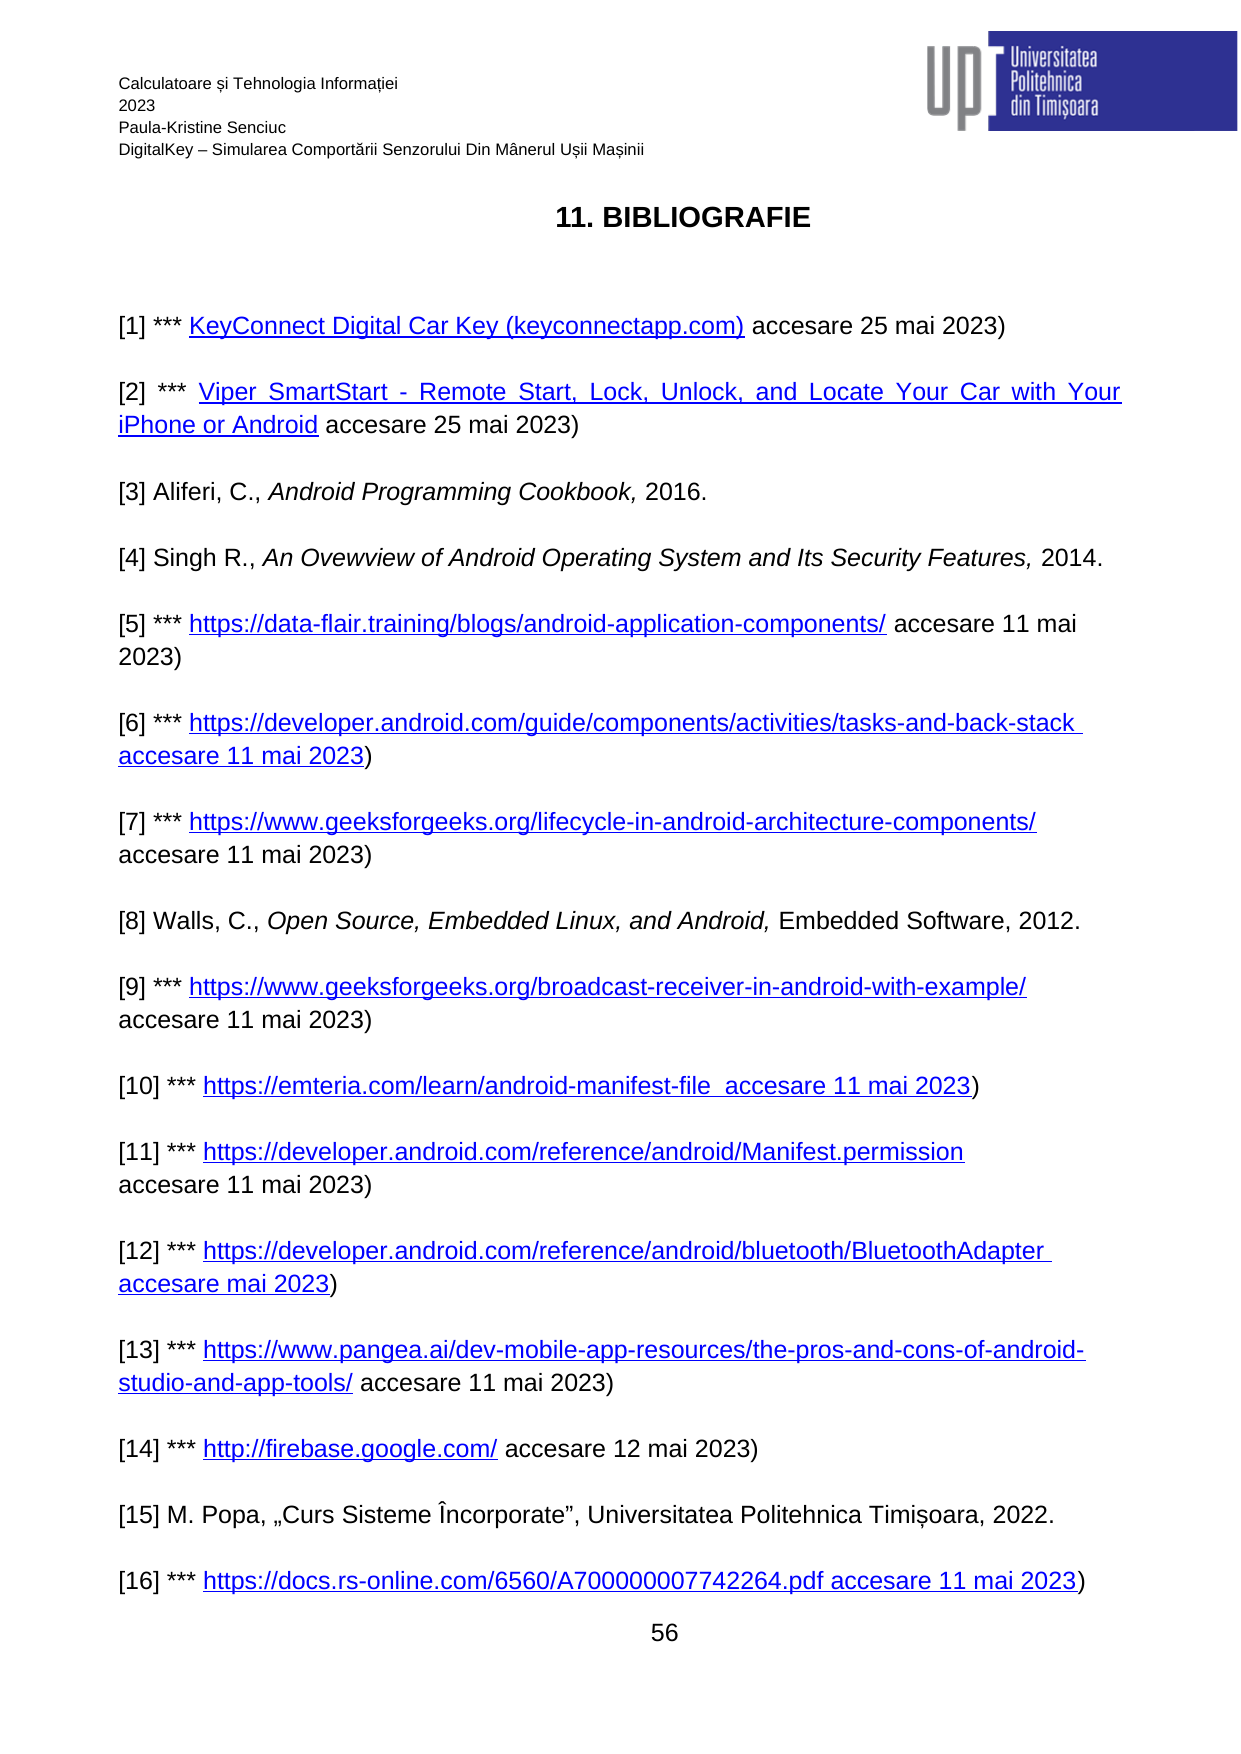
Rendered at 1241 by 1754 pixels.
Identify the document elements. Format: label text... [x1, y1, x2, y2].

text [8] Walls, C., Open Source, Embedded Linux, and Android, Embedded Software, 2012. [118, 906, 1122, 934]
picture [927, 31, 1238, 131]
text [16] *** https://docs.rs-online.com/6560/A700000007742264.pdf accesare 11 mai 2023) [118, 1566, 1122, 1595]
text [9] *** https://www.geeksforgeeks.org/broadcast-receiver-in-android-with-example/ accesare 11 mai 2023) [118, 972, 1122, 1033]
text [13] *** https://www.pangea.ai/dev-mobile-app-resources/the-pros-and-cons-of-android-studio-and-app-tools/ accesare 11 mai 2023) [118, 1335, 1122, 1397]
text [12] *** https://developer.android.com/reference/android/bluetooth/BluetoothAdapter accesare mai 2023) [118, 1236, 1122, 1298]
text [4] Singh R., An Ovewview of Android Operating System and Its Security Features, 2014. [118, 542, 1122, 571]
text [1] *** KeyConnect Digital Car Key (keyconnectapp.com) accesare 25 mai 2023) [118, 311, 1122, 340]
text [7] *** https://www.geeksforgeeks.org/lifecycle-in-android-architecture-components/ accesare 11 mai 2023) [118, 807, 1122, 868]
text [3] Aliferi, C., Android Programming Cookbook, 2016. [118, 476, 1122, 505]
subtitle 11. BIBLIOGRAFIE [244, 201, 1122, 234]
text [2] *** Viper SmartStart - Remote Start, Lock, Unlock, and Locate Your Car with Your iPhone or Android accesare 25 mai 2023) [118, 377, 1122, 439]
text [14] *** http://firebase.google.com/ accesare 12 mai 2023) [118, 1434, 1122, 1463]
text [11] *** https://developer.android.com/reference/android/Manifest.permission [118, 1137, 1122, 1166]
text [5] *** https://data-flair.training/blogs/android-application-components/ accesare 11 mai 2023) [118, 608, 1122, 670]
text [6] *** https://developer.android.com/guide/components/activities/tasks-and-back-stack accesare 11 mai 2023) [118, 708, 1122, 769]
text [15] M. Popa, „Curs Sisteme Încorporate”, Universitatea Politehnica Timișoara, 2022. [118, 1500, 1122, 1529]
text accesare 11 mai 2023) [118, 1170, 1122, 1199]
text [10] *** https://emteria.com/learn/android-manifest-file accesare 11 mai 2023) [118, 1071, 1122, 1099]
